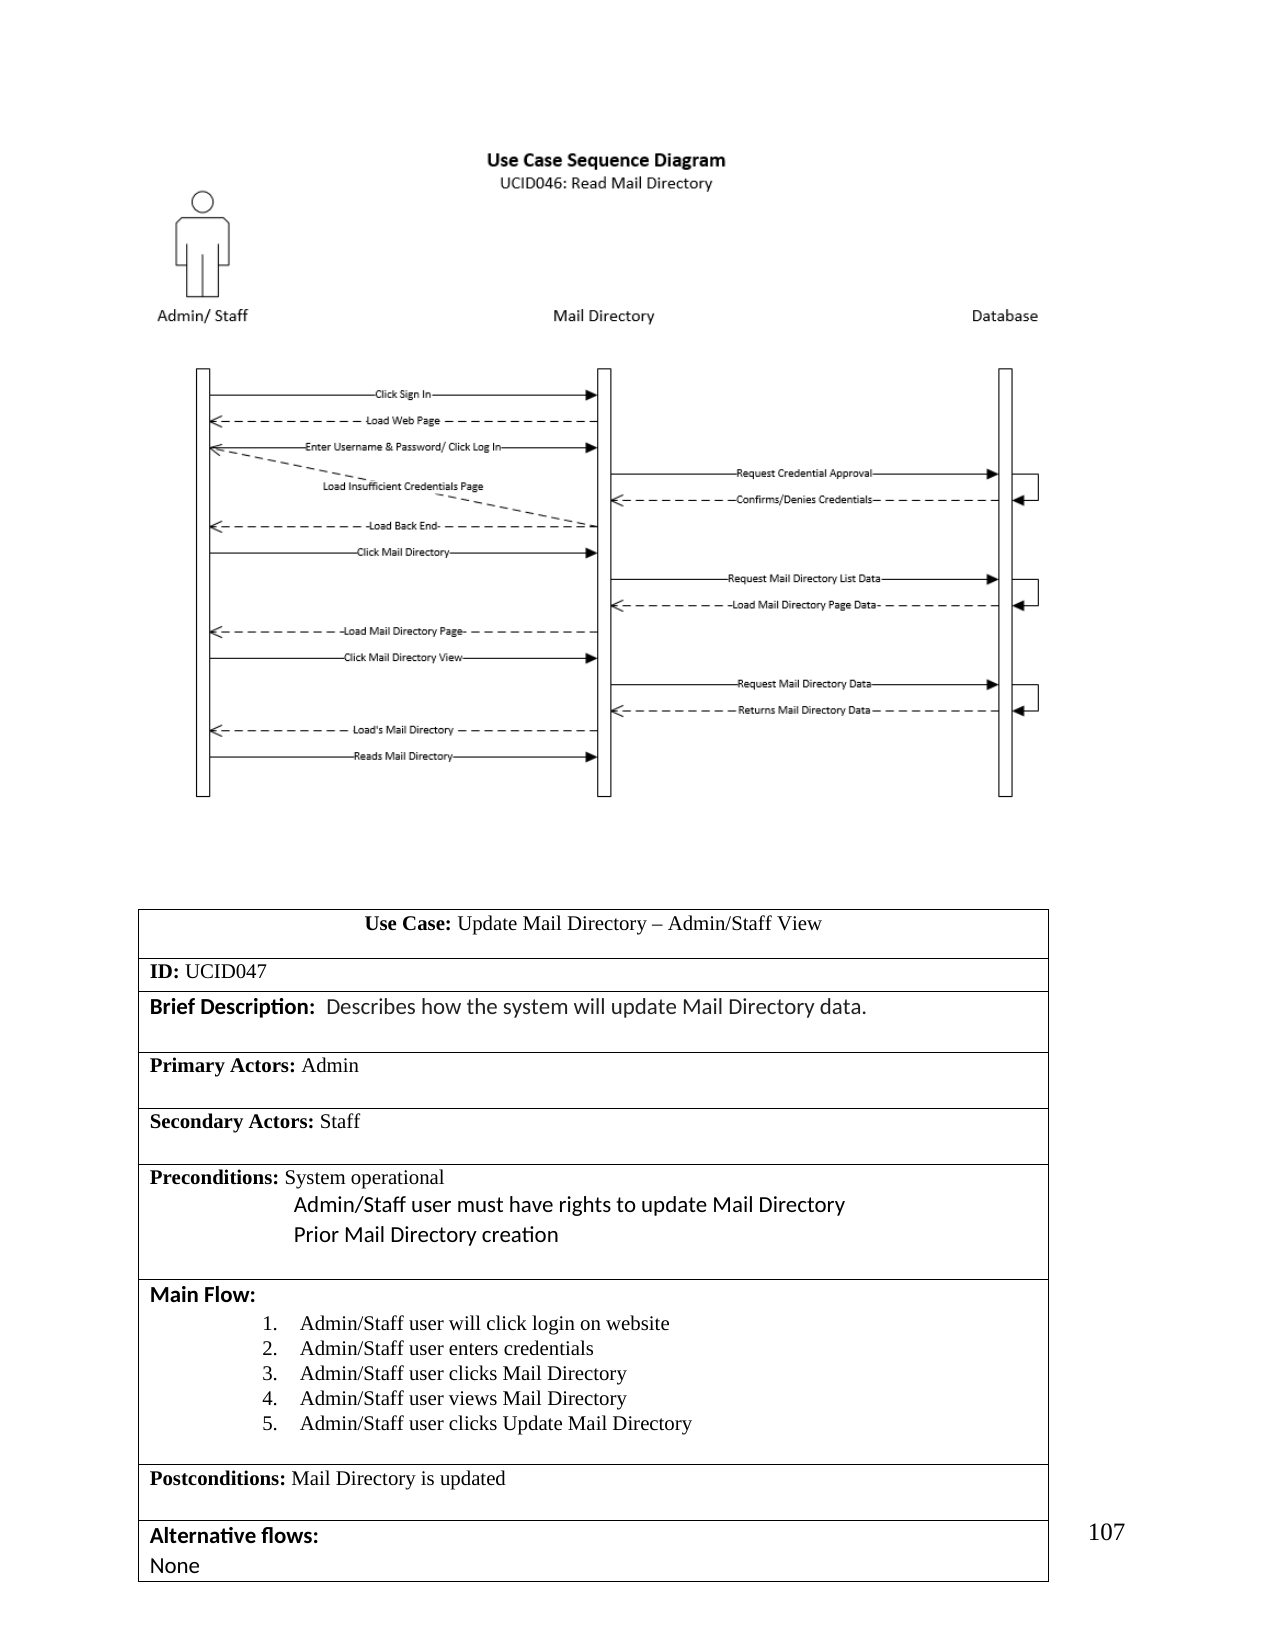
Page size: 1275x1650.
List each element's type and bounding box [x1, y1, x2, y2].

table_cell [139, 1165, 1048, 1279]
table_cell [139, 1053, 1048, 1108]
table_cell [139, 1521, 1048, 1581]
picture [150, 150, 1050, 807]
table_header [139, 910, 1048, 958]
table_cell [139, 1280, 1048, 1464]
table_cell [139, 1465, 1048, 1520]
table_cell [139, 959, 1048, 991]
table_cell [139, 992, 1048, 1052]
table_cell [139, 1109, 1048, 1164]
